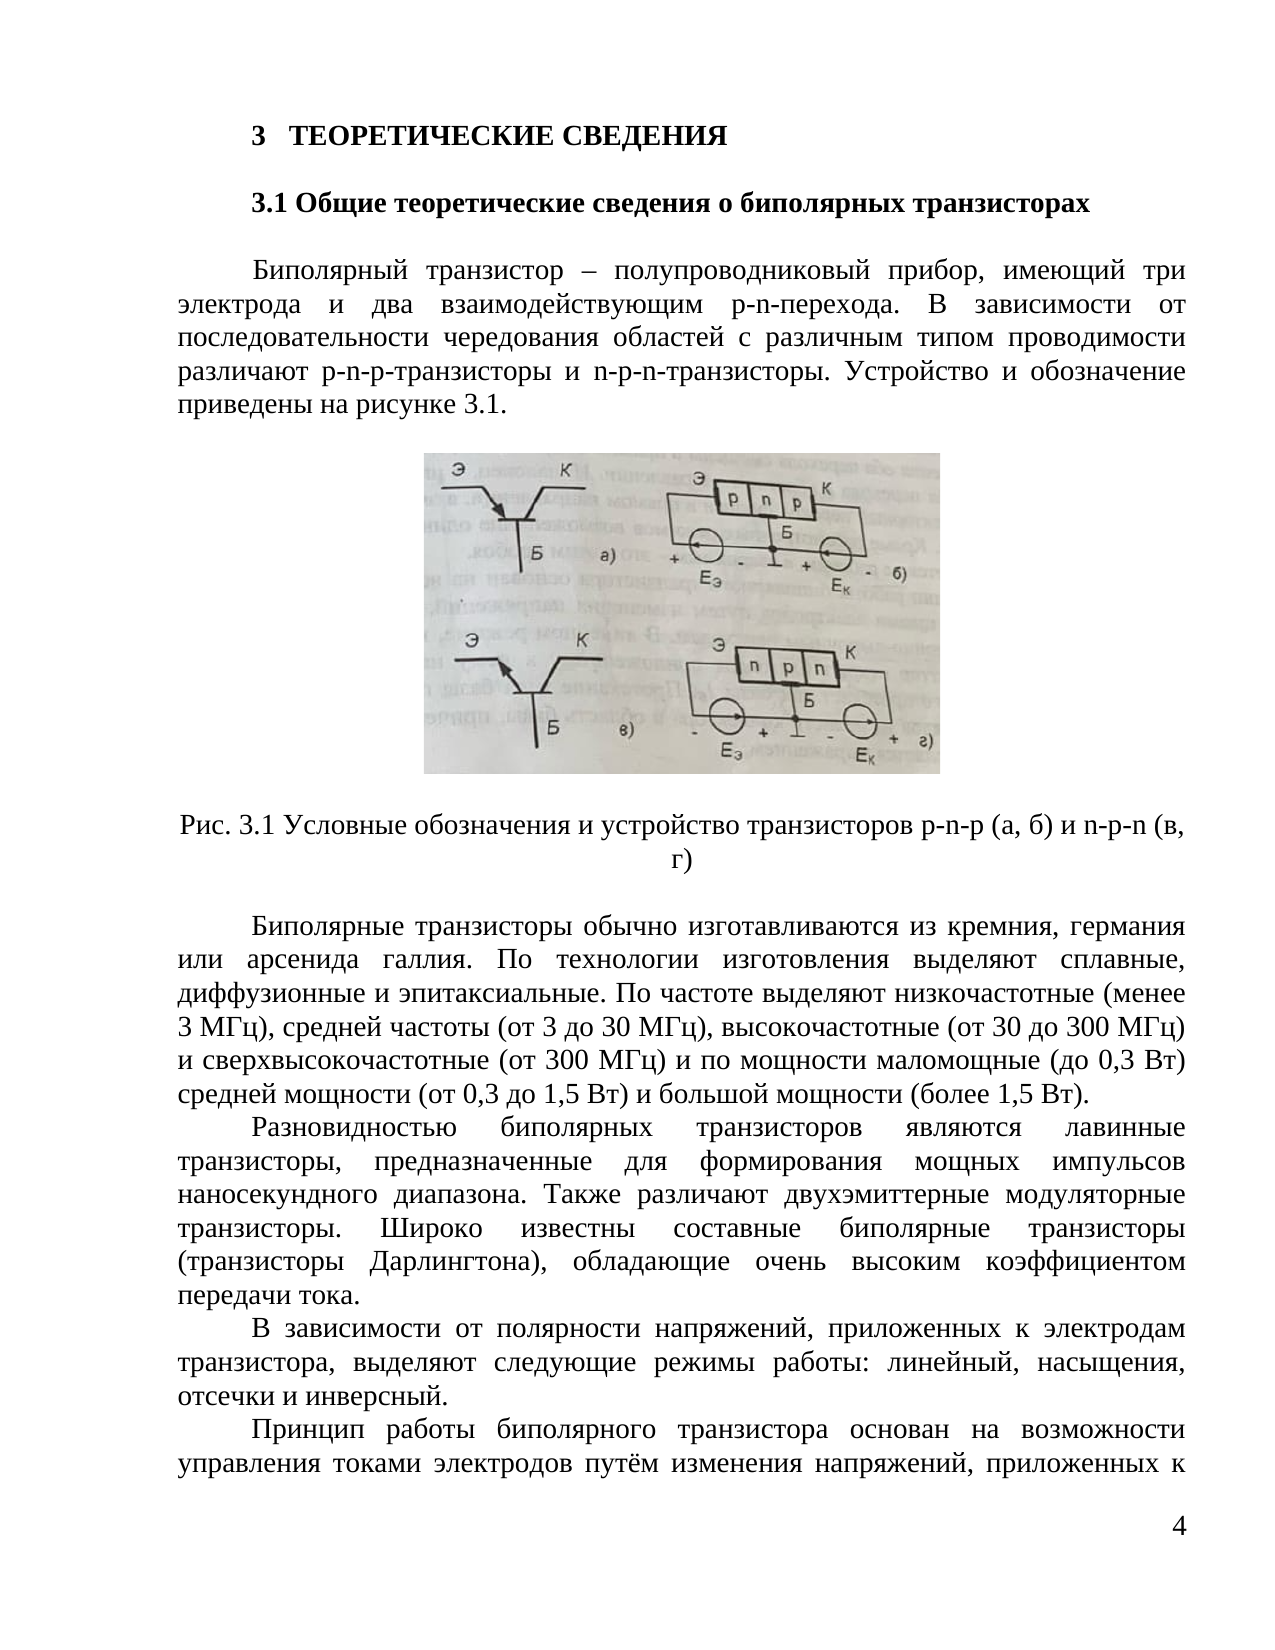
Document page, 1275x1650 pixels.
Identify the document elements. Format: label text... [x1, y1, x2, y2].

text Рис. 3.1 Условные обозначения и устройство транзисторов p-n-p (а, б) и n-p-n (в, г) [177, 807, 1186, 874]
text В зависимости от полярности напряжений, приложенных к электродам транзистора, выделяют следующие режимы работы: линейный, насыщения, отсечки и инверсный. [177, 1311, 1186, 1411]
picture [423, 453, 941, 774]
list Биполярный транзистор – полупроводниковый прибор, имеющий три электрода и два взаимодействующим p-n-перехода. В зависимости от последовательности чередования областей с различным типом проводимости различают p-n-p-транзисторы и n-p-n-транзисторы. Устройство и обозначение приведены на рисунке 3.1. [177, 252, 1186, 420]
text Биполярные транзисторы обычно изготавливаются из кремния, германия или арсенида галлия. По технологии изготовления выделяют сплавные, диффузионные и эпитаксиальные. По частоте выделяют низкочастотные (менее 3 МГц), средней частоты (от 3 до 30 МГц), высокочастотные (от 30 до 300 МГц) и сверхвысокочастотные (от 300 МГц) и по мощности маломощные (до 0,3 Вт) средней мощности (от 0,3 до 1,5 Вт) и большой мощности (более 1,5 Вт). [177, 908, 1186, 1109]
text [177, 1411, 1186, 1478]
list ТЕОРЕТИЧЕСКИЕ СВЕДЕНИЯ [251, 118, 1186, 152]
text 3.1 Общие теоретические сведения о биполярных транзисторах [215, 185, 1186, 219]
text Разновидностью биполярных транзисторов являются лавинные транзисторы, предназначенные для формирования мощных импульсов наносекундного диапазона. Также различают двухэмиттерные модуляторные транзисторы. Широко известны составные биполярные транзисторы (транзисторы Дарлингтона), обладающие очень высоким коэффициентом передачи тока. [177, 1109, 1186, 1311]
